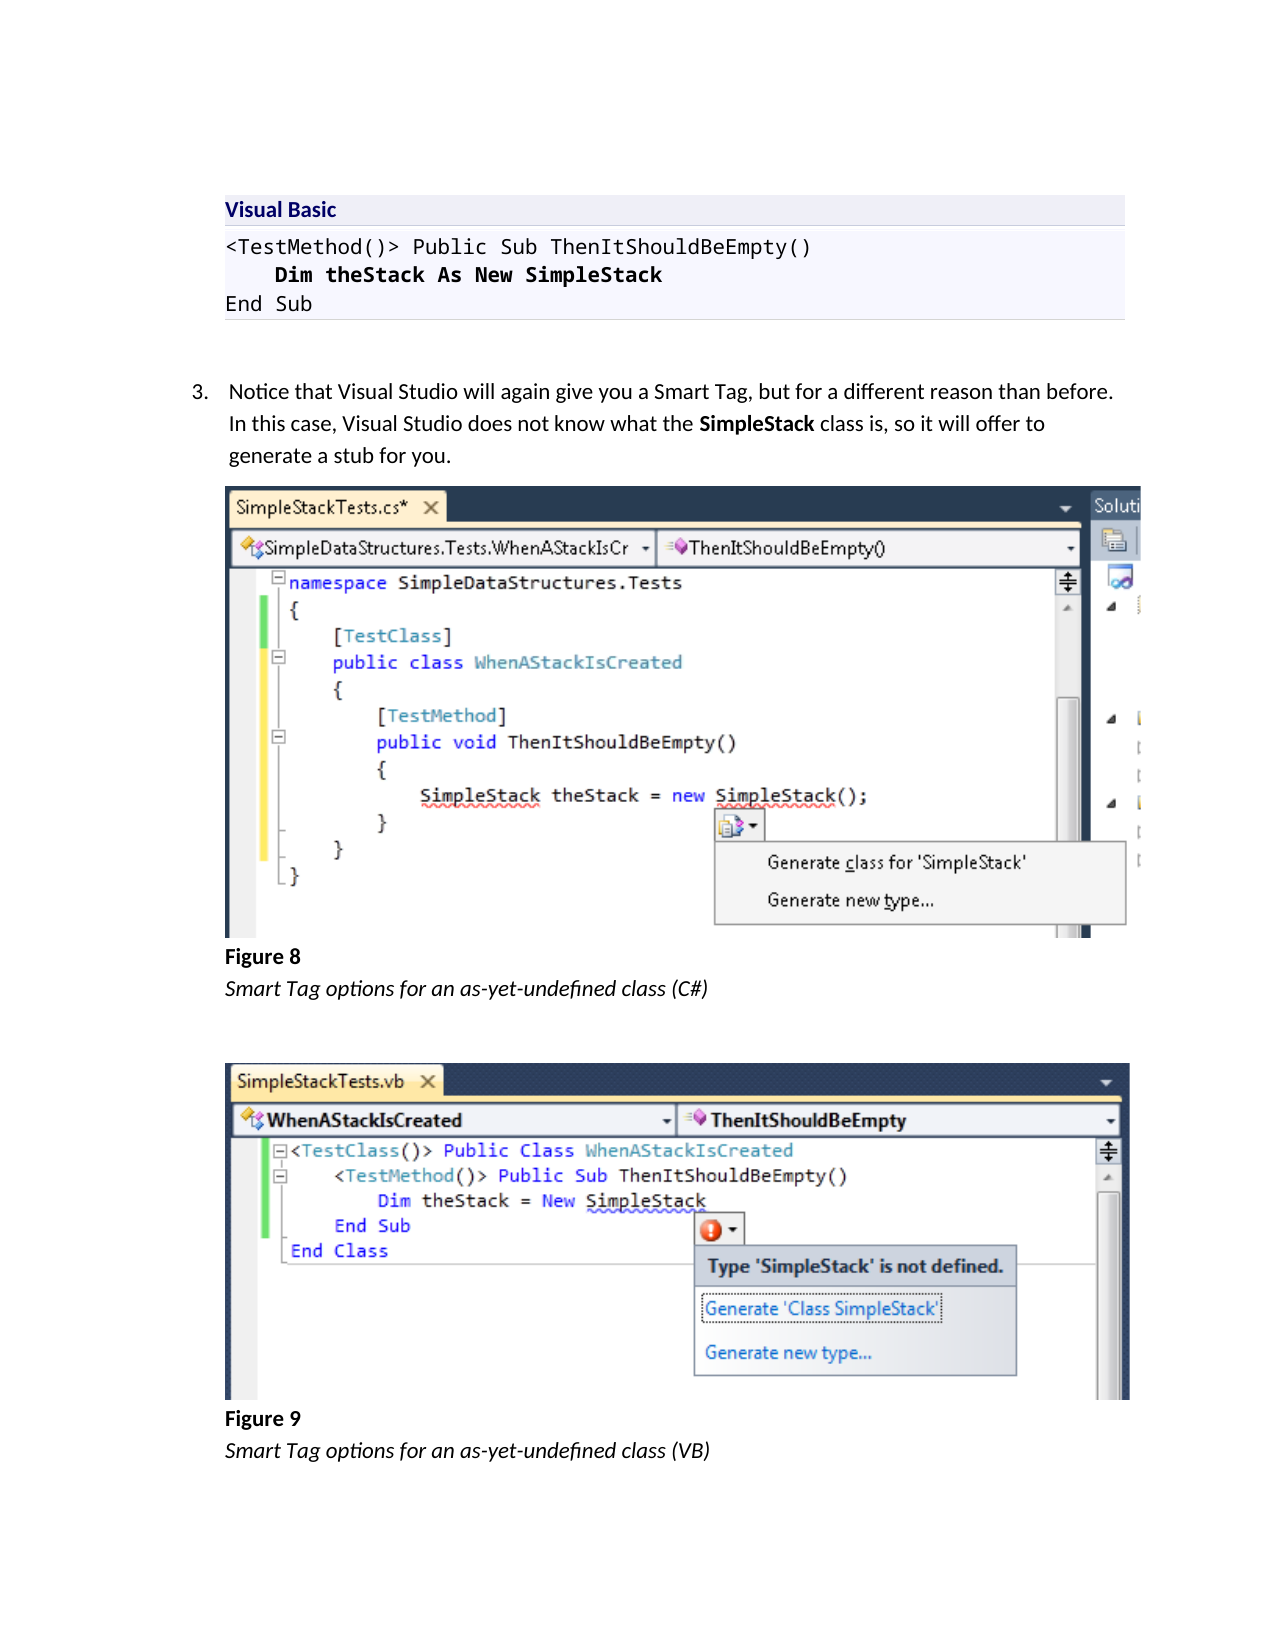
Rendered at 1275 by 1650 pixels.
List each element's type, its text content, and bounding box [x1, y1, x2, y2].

text Smart Tag options for an as-yet-undefined class (C#) [225, 974, 1125, 1002]
text Dim theStack As New SimpleStack [225, 258, 1125, 286]
picture [225, 486, 1141, 938]
list Notice that Visual Studio will again give you a Smart Tag, but for a different reason than before. In this case, Visual Studio does not know what the SimpleStack class is, so it will offer to generate a stub for you. [191, 377, 1125, 469]
text Visual Basic [225, 195, 1125, 225]
text Smart Tag options for an as-yet-undefined class (VB) [225, 1436, 1125, 1464]
text End Sub [225, 286, 1125, 319]
picture [225, 1063, 1130, 1400]
text <TestMethod()> Public Sub ThenItShouldBeEmpty() [225, 231, 1125, 258]
